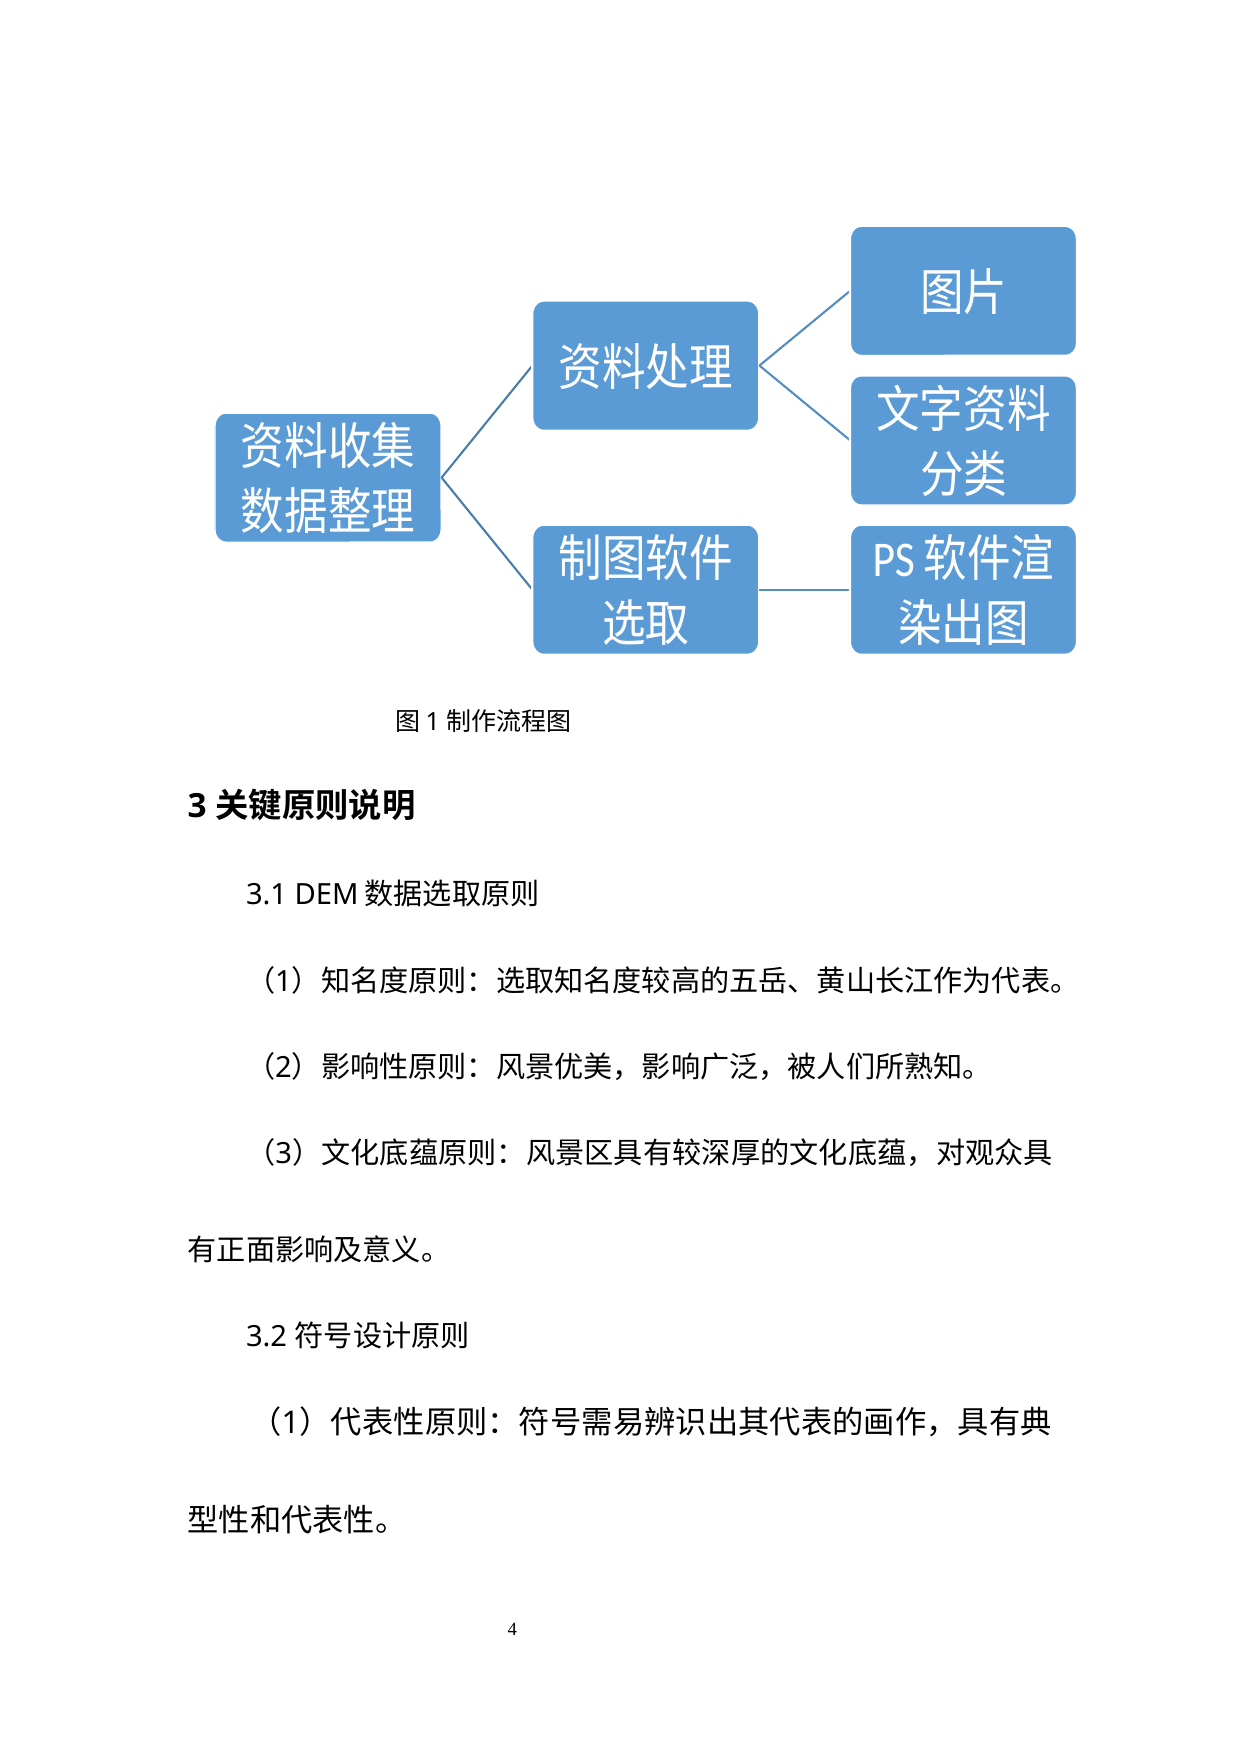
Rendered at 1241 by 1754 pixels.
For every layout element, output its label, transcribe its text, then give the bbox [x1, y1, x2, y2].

text 图1 制作流程图 [187, 687, 1053, 752]
text （3）文化底蕴原则：风景区具有较深厚的文化底蕴，对观众具有正面影响及意义。 [187, 1118, 1053, 1281]
text 3 关键原则说明 [187, 771, 1053, 836]
text （1）知名度原则：选取知名度较高的五岳、黄山长江作为代表。 [187, 946, 1053, 1011]
text （2）影响性原则：风景优美，影响广泛，被人们所熟知。 [187, 1032, 1053, 1097]
text （1）代表性原则：符号需易辨识出其代表的画作，具有典型性和代表性。 [187, 1388, 1053, 1550]
text 3.2 符号设计原则 [187, 1302, 1053, 1367]
text 3.1 DEM数据选取原则 [187, 860, 1053, 925]
